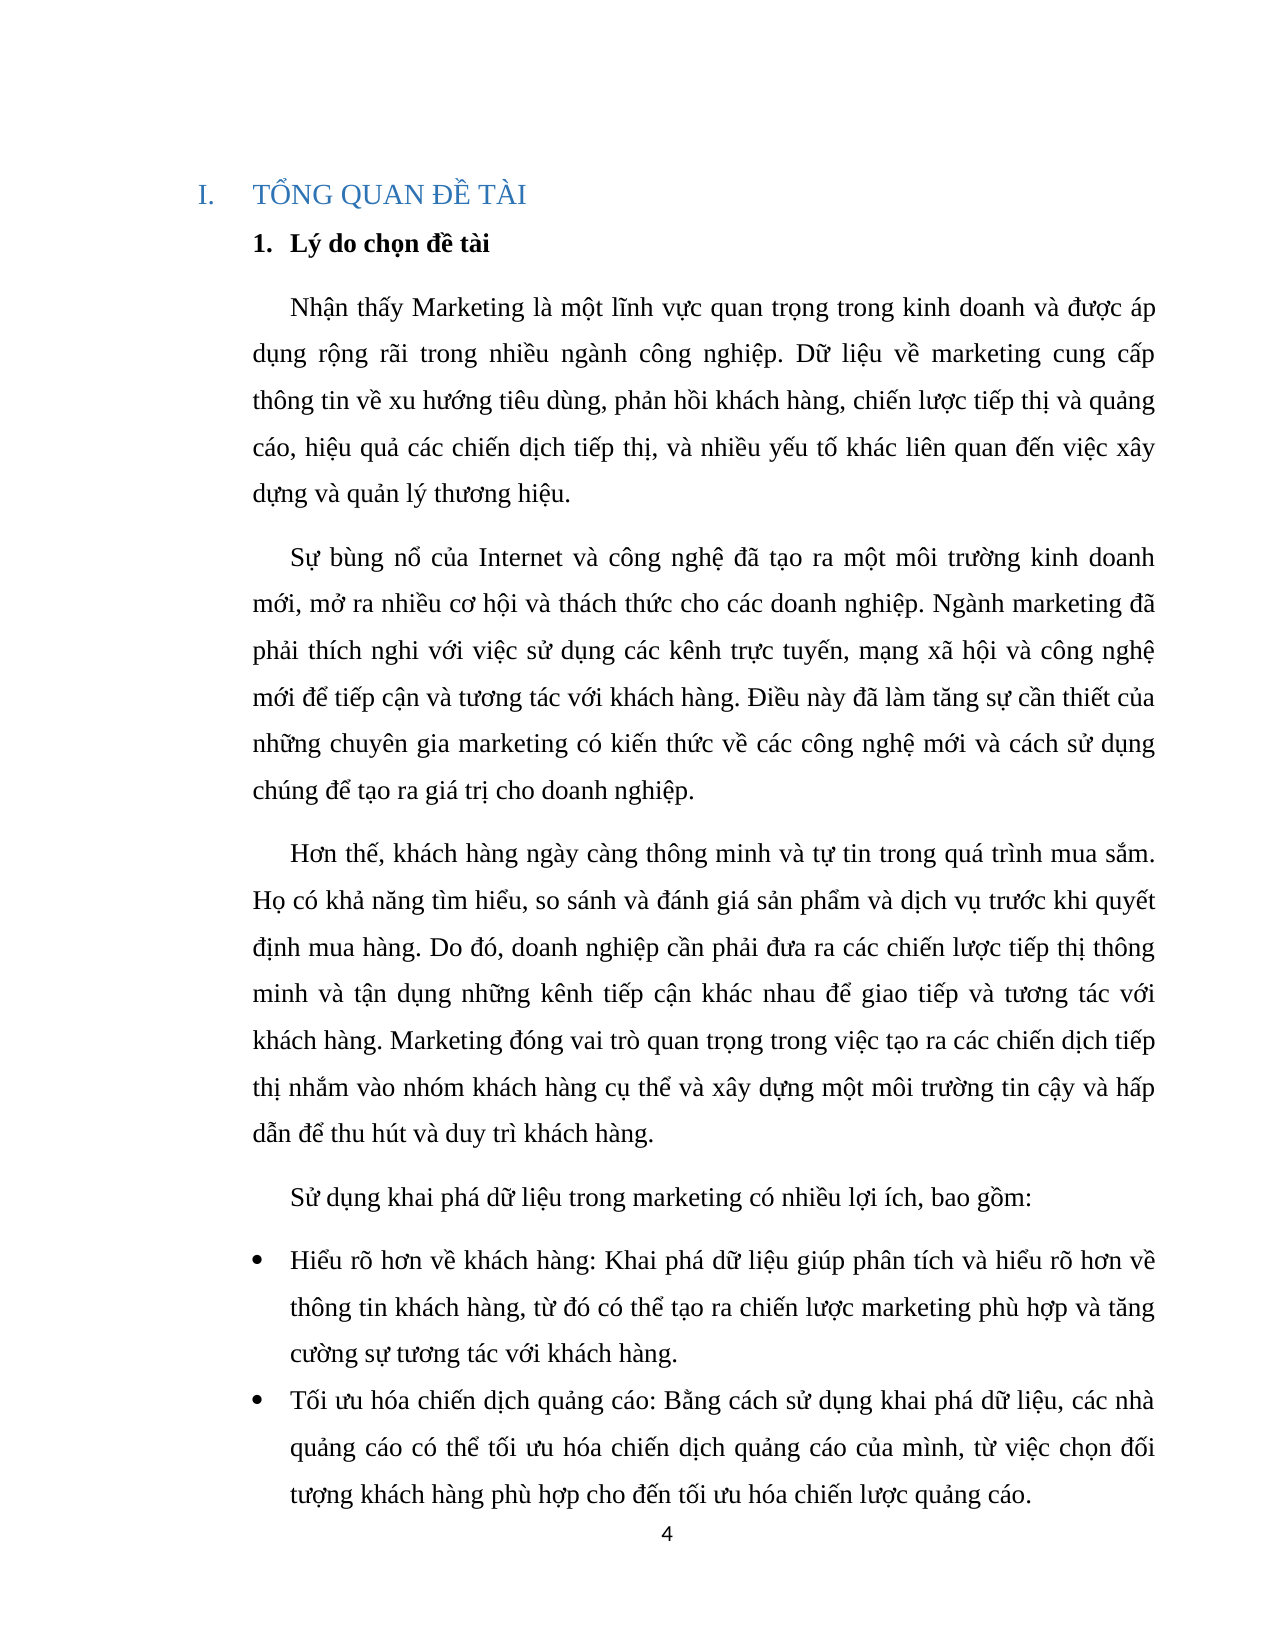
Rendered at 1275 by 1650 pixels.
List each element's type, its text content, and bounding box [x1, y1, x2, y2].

text Sử dụng khai phá dữ liệu trong marketing có nhiều lợi ích, bao gồm: [215, 1181, 1157, 1212]
list Hiểu rõ hơn về khách hàng: Khai phá dữ liệu giúp phân tích và hiểu rõ hơn về thông tin khách hàng, từ đó có thể tạo ra chiến lược marketing phù hợp và tăng cường sự tương tác với khách hàng. [252, 1244, 1157, 1369]
text Hơn thế, khách hàng ngày càng thông minh và tự tin trong quá trình mua sắm. Họ có khả năng tìm hiểu, so sánh và đánh giá sản phẩm và dịch vụ trước khi quyết định mua hàng. Do đó, doanh nghiệp cần phải đưa ra các chiến lược tiếp thị thông minh và tận dụng những kênh tiếp cận khác nhau để giao tiếp và tương tác với khách hàng. Marketing đóng vai trò quan trọng trong việc tạo ra các chiến dịch tiếp thị nhắm vào nhóm khách hàng cụ thể và xây dựng một môi trường tin cậy và hấp dẫn để thu hút và duy trì khách hàng. [252, 837, 1157, 1149]
list Tối ưu hóa chiến dịch quảng cáo: Bằng cách sử dụng khai phá dữ liệu, các nhà quảng cáo có thể tối ưu hóa chiến dịch quảng cáo của mình, từ việc chọn đối tượng khách hàng phù hợp cho đến tối ưu hóa chiến lược quảng cáo. [252, 1384, 1157, 1509]
subtitle TỔNG QUAN ĐỀ TÀI [215, 177, 1157, 211]
text Sự bùng nổ của Internet và công nghệ đã tạo ra một môi trường kinh doanh mới, mở ra nhiều cơ hội và thách thức cho các doanh nghiệp. Ngành marketing đã phải thích nghi với việc sử dụng các kênh trực tuyến, mạng xã hội và công nghệ mới để tiếp cận và tương tác với khách hàng. Điều này đã làm tăng sự cần thiết của những chuyên gia marketing có kiến thức về các công nghệ mới và cách sử dụng chúng để tạo ra giá trị cho doanh nghiệp. [252, 541, 1157, 805]
text Nhận thấy Marketing là một lĩnh vực quan trọng trong kinh doanh và được áp dụng rộng rãi trong nhiều ngành công nghiệp. Dữ liệu về marketing cung cấp thông tin về xu hướng tiêu dùng, phản hồi khách hàng, chiến lược tiếp thị và quảng cáo, hiệu quả các chiến dịch tiếp thị, và nhiều yếu tố khác liên quan đến việc xây dựng và quản lý thương hiệu. [252, 291, 1157, 509]
list Lý do chọn đề tài [252, 227, 1157, 259]
